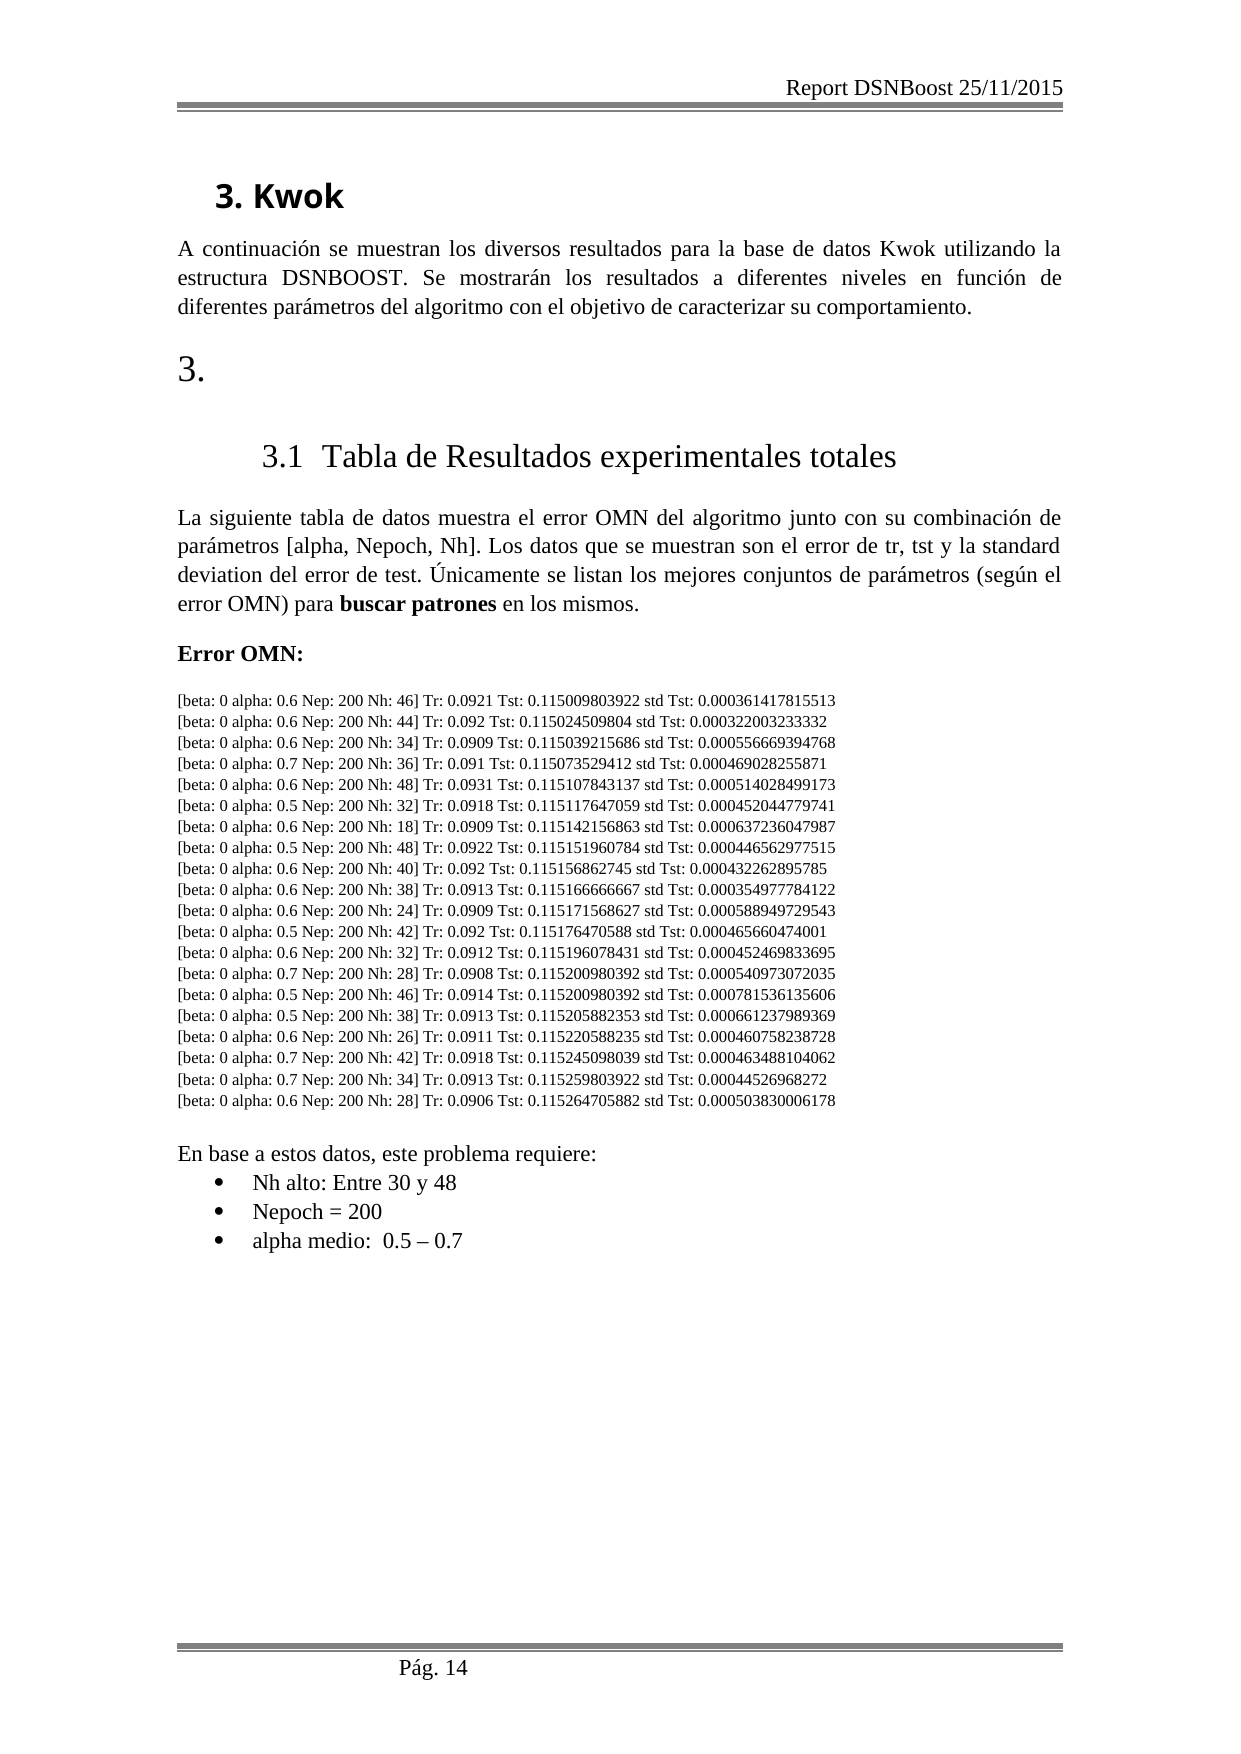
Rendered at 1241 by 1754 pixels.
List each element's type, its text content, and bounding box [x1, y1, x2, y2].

text La siguiente tabla de datos muestra el error OMN del algoritmo junto con su combinación de parámetros [alpha, Nepoch, Nh]. Los datos que se muestran son el error de tr, tst y la standard deviation del error de test. Únicamente se listan los mejores conjuntos de parámetros (según el error OMN) para buscar patrones en los mismos. [177, 504, 1063, 617]
text [beta: 0 alpha: 0.6 Nep: 200 Nh: 24] Tr: 0.0909 Tst: 0.115171568627 std Tst: 0.000588949729543 [177, 901, 1063, 920]
text A continuación se muestran los diversos resultados para la base de datos Kwok utilizando la estructura DSNBOOST. Se mostrarán los resultados a diferentes niveles en función de diferentes parámetros del algoritmo con el objetivo de caracterizar su comportamiento. [177, 235, 1063, 319]
text [beta: 0 alpha: 0.5 Nep: 200 Nh: 32] Tr: 0.0918 Tst: 0.115117647059 std Tst: 0.000452044779741 [177, 796, 1063, 815]
list alpha medio: 0.5 – 0.7 [215, 1227, 1063, 1253]
list Nh alto: Entre 30 y 48 [215, 1169, 1063, 1196]
text [beta: 0 alpha: 0.5 Nep: 200 Nh: 46] Tr: 0.0914 Tst: 0.115200980392 std Tst: 0.000781536135606 [177, 985, 1063, 1004]
text [beta: 0 alpha: 0.6 Nep: 200 Nh: 44] Tr: 0.092 Tst: 0.115024509804 std Tst: 0.000322003233332 [177, 712, 1063, 731]
text [beta: 0 alpha: 0.7 Nep: 200 Nh: 42] Tr: 0.0918 Tst: 0.115245098039 std Tst: 0.000463488104062 [177, 1048, 1063, 1067]
list Nepoch = 200 [215, 1198, 1063, 1224]
text En base a estos datos, este problema requiere: [177, 1140, 1063, 1167]
text [beta: 0 alpha: 0.6 Nep: 200 Nh: 28] Tr: 0.0906 Tst: 0.115264705882 std Tst: 0.000503830006178 [177, 1090, 1063, 1109]
text [beta: 0 alpha: 0.6 Nep: 200 Nh: 34] Tr: 0.0909 Tst: 0.115039215686 std Tst: 0.000556669394768 [177, 733, 1063, 752]
text [beta: 0 alpha: 0.6 Nep: 200 Nh: 40] Tr: 0.092 Tst: 0.115156862745 std Tst: 0.000432262895785 [177, 859, 1063, 878]
text Error OMN: [177, 641, 1063, 667]
text [beta: 0 alpha: 0.6 Nep: 200 Nh: 18] Tr: 0.0909 Tst: 0.115142156863 std Tst: 0.000637236047987 [177, 817, 1063, 836]
text [beta: 0 alpha: 0.5 Nep: 200 Nh: 38] Tr: 0.0913 Tst: 0.115205882353 std Tst: 0.000661237989369 [177, 1006, 1063, 1025]
text [beta: 0 alpha: 0.6 Nep: 200 Nh: 32] Tr: 0.0912 Tst: 0.115196078431 std Tst: 0.000452469833695 [177, 943, 1063, 962]
text [beta: 0 alpha: 0.5 Nep: 200 Nh: 48] Tr: 0.0922 Tst: 0.115151960784 std Tst: 0.000446562977515 [177, 838, 1063, 857]
text [beta: 0 alpha: 0.6 Nep: 200 Nh: 48] Tr: 0.0931 Tst: 0.115107843137 std Tst: 0.000514028499173 [177, 775, 1063, 794]
text [beta: 0 alpha: 0.7 Nep: 200 Nh: 34] Tr: 0.0913 Tst: 0.115259803922 std Tst: 0.00044526968272 [177, 1069, 1063, 1088]
subtitle Tabla de Resultados experimentales totales [262, 437, 1063, 475]
text [beta: 0 alpha: 0.7 Nep: 200 Nh: 28] Tr: 0.0908 Tst: 0.115200980392 std Tst: 0.000540973072035 [177, 964, 1063, 983]
text [beta: 0 alpha: 0.5 Nep: 200 Nh: 42] Tr: 0.092 Tst: 0.115176470588 std Tst: 0.000465660474001 [177, 922, 1063, 941]
text [beta: 0 alpha: 0.7 Nep: 200 Nh: 36] Tr: 0.091 Tst: 0.115073529412 std Tst: 0.000469028255871 [177, 754, 1063, 773]
text [beta: 0 alpha: 0.6 Nep: 200 Nh: 26] Tr: 0.0911 Tst: 0.115220588235 std Tst: 0.000460758238728 [177, 1027, 1063, 1046]
text [beta: 0 alpha: 0.6 Nep: 200 Nh: 46] Tr: 0.0921 Tst: 0.115009803922 std Tst: 0.000361417815513 [177, 691, 1063, 710]
text [beta: 0 alpha: 0.6 Nep: 200 Nh: 38] Tr: 0.0913 Tst: 0.115166666667 std Tst: 0.000354977784122 [177, 880, 1063, 899]
subtitle Kwok [215, 173, 1063, 218]
